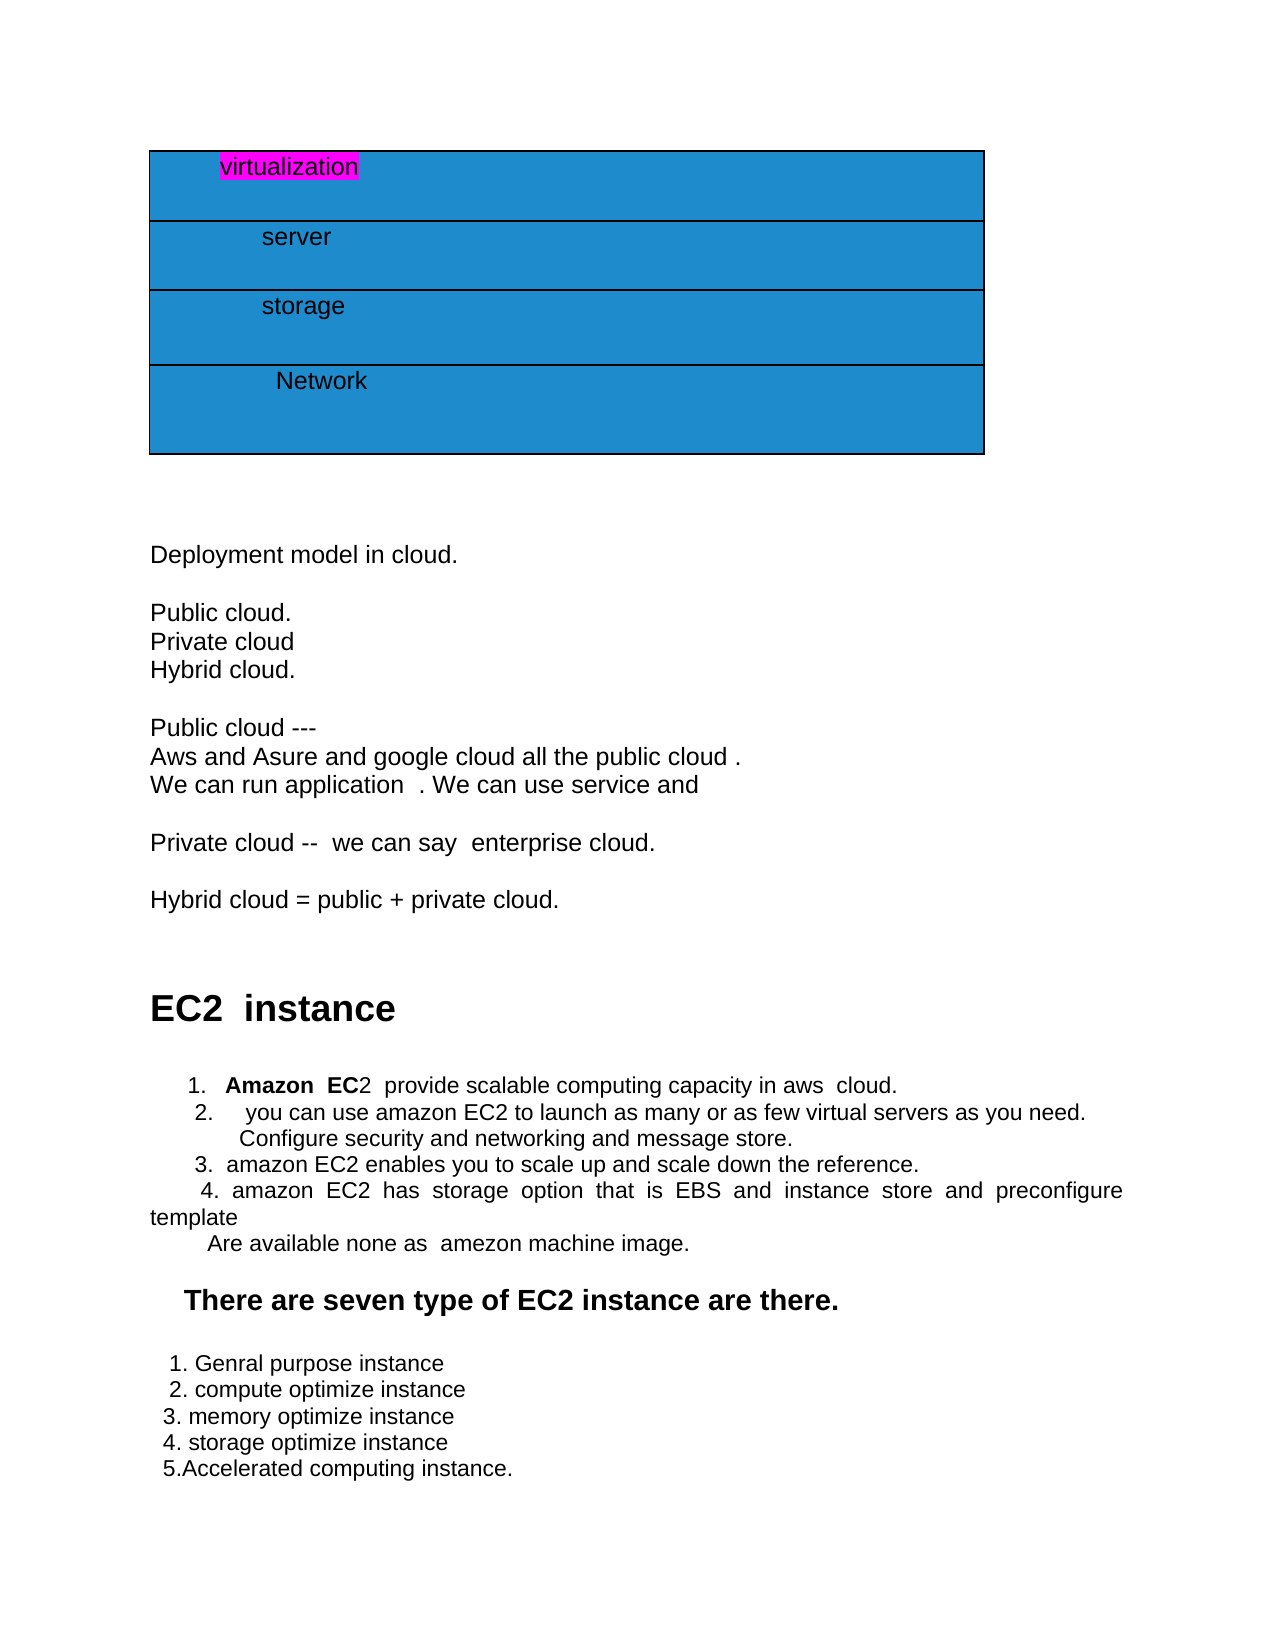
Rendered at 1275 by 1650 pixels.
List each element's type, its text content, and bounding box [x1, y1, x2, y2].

text Private cloud -- we can say enterprise cloud. [150, 828, 1125, 856]
text Public cloud. [150, 598, 1125, 626]
list Amazon EC2 provide scalable computing capacity in aws cloud. [187, 1072, 1125, 1098]
text 4. storage optimize instance [150, 1429, 1125, 1455]
text Hybrid cloud = public + private cloud. [150, 885, 1125, 914]
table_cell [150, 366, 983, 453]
text Hybrid cloud. [150, 655, 1125, 684]
text 1. Genral purpose instance [150, 1350, 1125, 1376]
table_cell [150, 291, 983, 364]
text 3. amazon EC2 enables you to scale up and scale down the reference. [150, 1151, 1125, 1177]
text Configure security and networking and message store. [150, 1125, 1125, 1151]
text EC2 instance [150, 986, 1125, 1029]
text Aws and Asure and google cloud all the public cloud . [150, 741, 1125, 770]
text Private cloud [150, 626, 1125, 655]
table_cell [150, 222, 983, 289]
text Are available none as amezon machine image. [150, 1230, 1125, 1257]
text 2. you can use amazon EC2 to launch as many or as few virtual servers as you need. [150, 1098, 1125, 1125]
text Public cloud --- [150, 713, 1125, 741]
text We can run application . We can use service and [150, 770, 1125, 799]
text 5.Accelerated computing instance. [150, 1455, 1125, 1482]
text 2. compute optimize instance [150, 1376, 1125, 1403]
text 4. amazon EC2 has storage option that is EBS and instance store and preconfigure template [150, 1177, 1125, 1230]
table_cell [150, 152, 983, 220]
text There are seven type of EC2 instance are there. [150, 1283, 1125, 1316]
text Deployment model in cloud. [150, 540, 1125, 569]
text 3. memory optimize instance [150, 1403, 1125, 1429]
